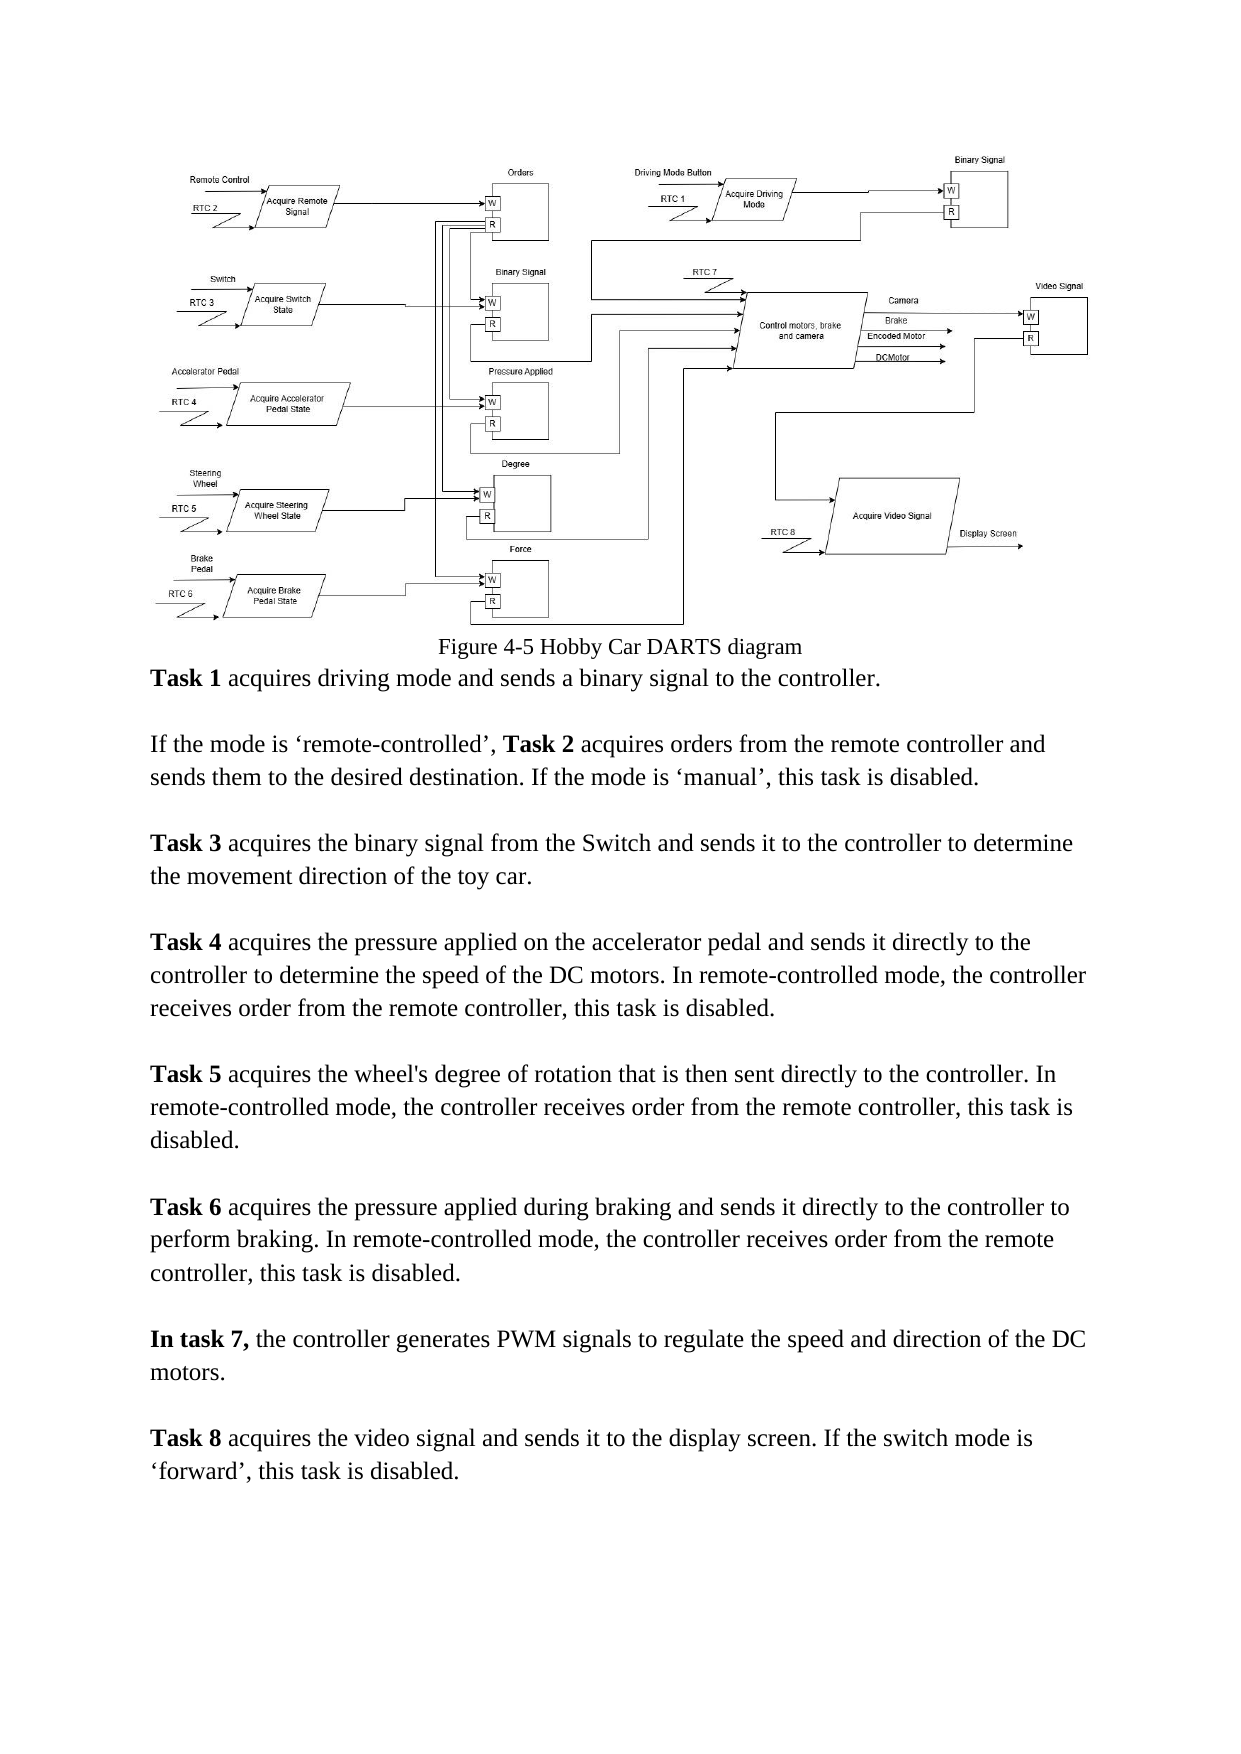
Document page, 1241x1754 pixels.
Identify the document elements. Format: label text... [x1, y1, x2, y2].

text In task 7, the controller generates PWM signals to regulate the speed and direction of the DC motors. [150, 1324, 1090, 1385]
text Task 5 acquires the wheel's degree of rotation that is then sent directly to the controller. In remote-controlled mode, the controller receives order from the remote controller, this task is disabled. [150, 1059, 1090, 1154]
text Task 4 acquires the pressure applied on the accelerator pedal and sends it directly to the controller to determine the speed of the DC motors. In remote-controlled mode, the controller receives order from the remote controller, this task is disabled. [150, 927, 1090, 1022]
picture [150, 150, 1091, 630]
text Task 8 acquires the video signal and sends it to the display screen. If the switch mode is ‘forward’, this task is disabled. [150, 1423, 1090, 1484]
text Task 6 acquires the pressure applied during braking and sends it directly to the controller to perform braking. In remote-controlled mode, the controller receives order from the remote controller, this task is disabled. [150, 1192, 1090, 1286]
text If the mode is ‘remote-controlled’, Task 2 acquires orders from the remote controller and sends them to the desired destination. If the mode is ‘manual’, this task is disabled. [150, 729, 1090, 791]
text Task 1 acquires driving mode and sends a binary signal to the controller. [150, 663, 1090, 692]
text Task 3 acquires the binary signal from the Switch and sends it to the controller to determine the movement direction of the toy car. [150, 828, 1090, 890]
text Figure 4-5 Hobby Car DARTS diagram [150, 633, 1090, 659]
